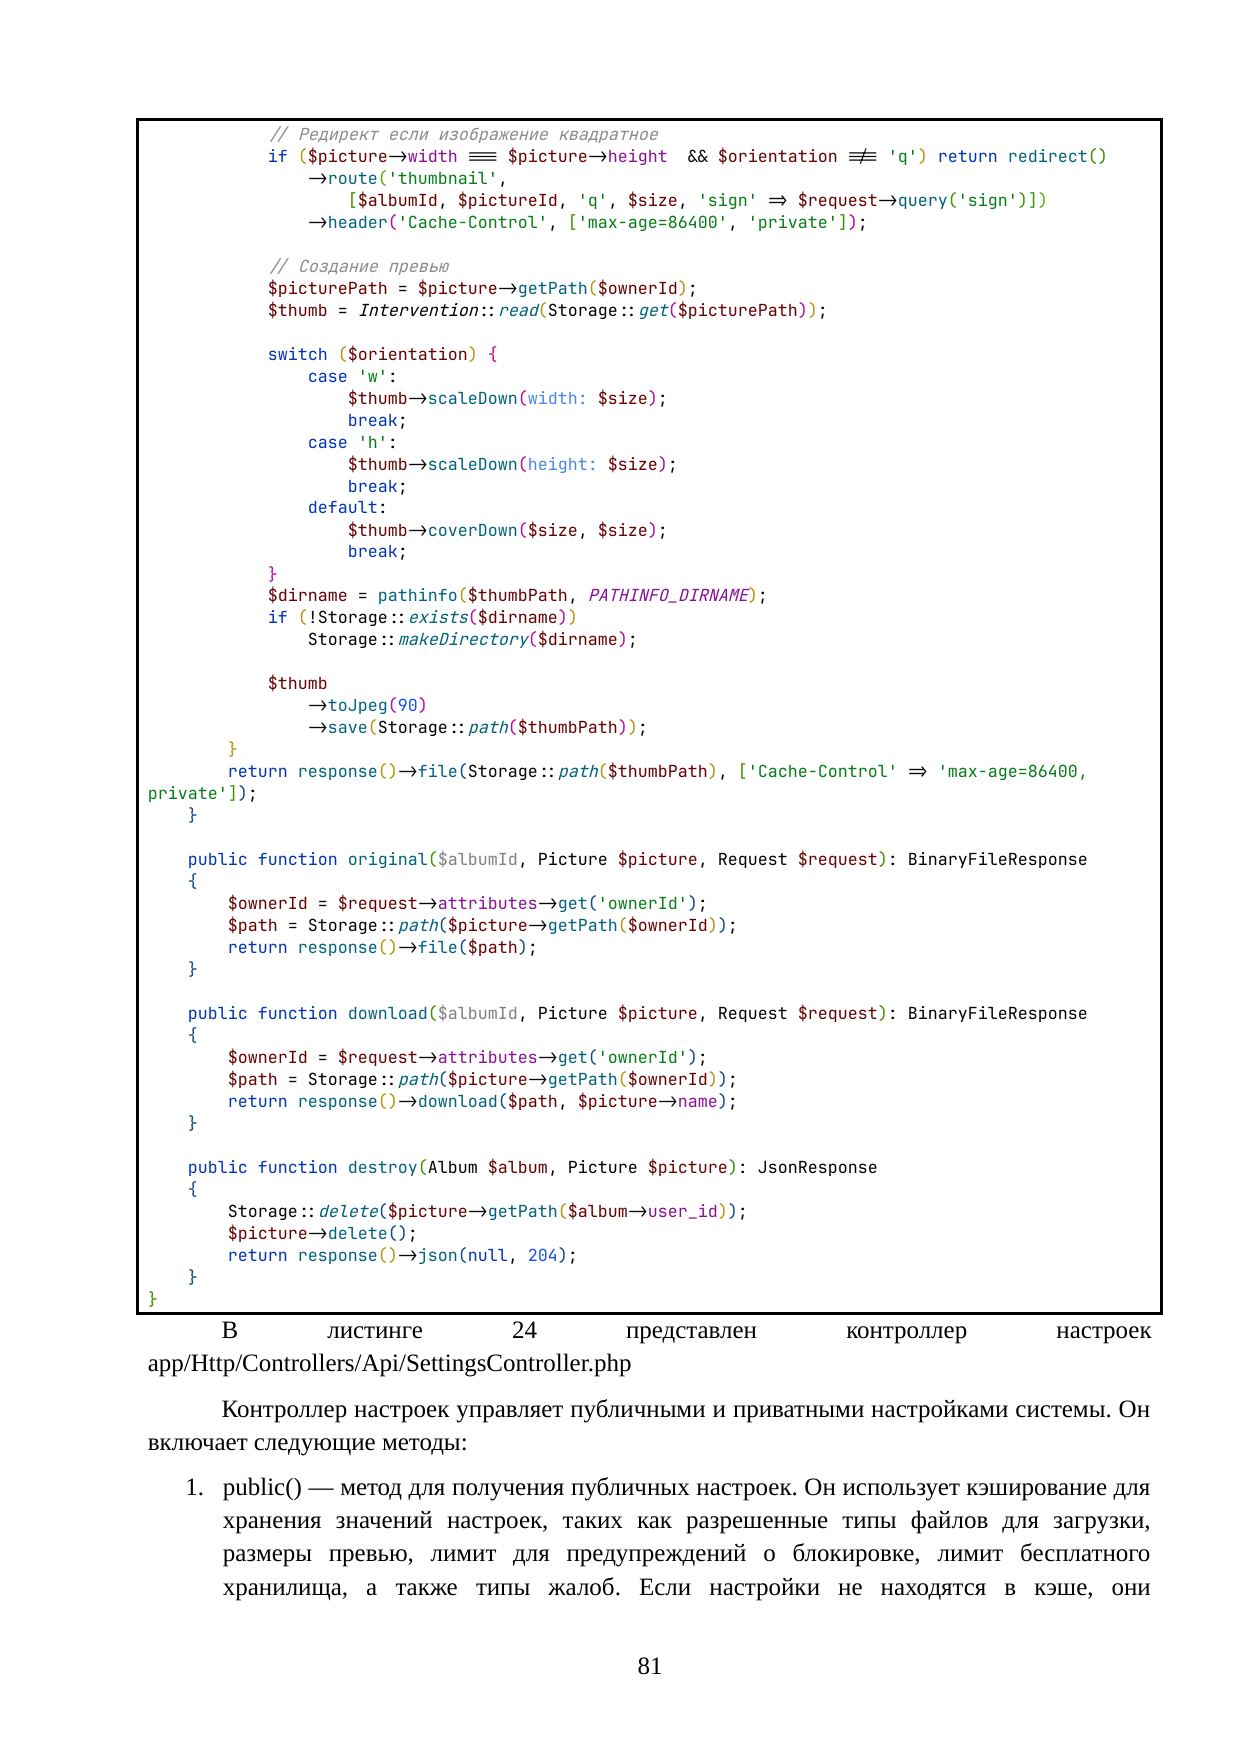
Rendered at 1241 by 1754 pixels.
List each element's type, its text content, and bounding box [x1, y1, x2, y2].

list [185, 1472, 1152, 1600]
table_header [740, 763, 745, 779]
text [139, 121, 1160, 1312]
text Контроллер настроек управляет публичными и приватными настройками системы. Он включает следующие методы: [148, 1394, 1152, 1456]
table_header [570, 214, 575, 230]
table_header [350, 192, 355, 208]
text В листинге 24 представлен контроллер настроек app/Http/Controllers/Api/SettingsController.php [148, 1315, 1152, 1377]
